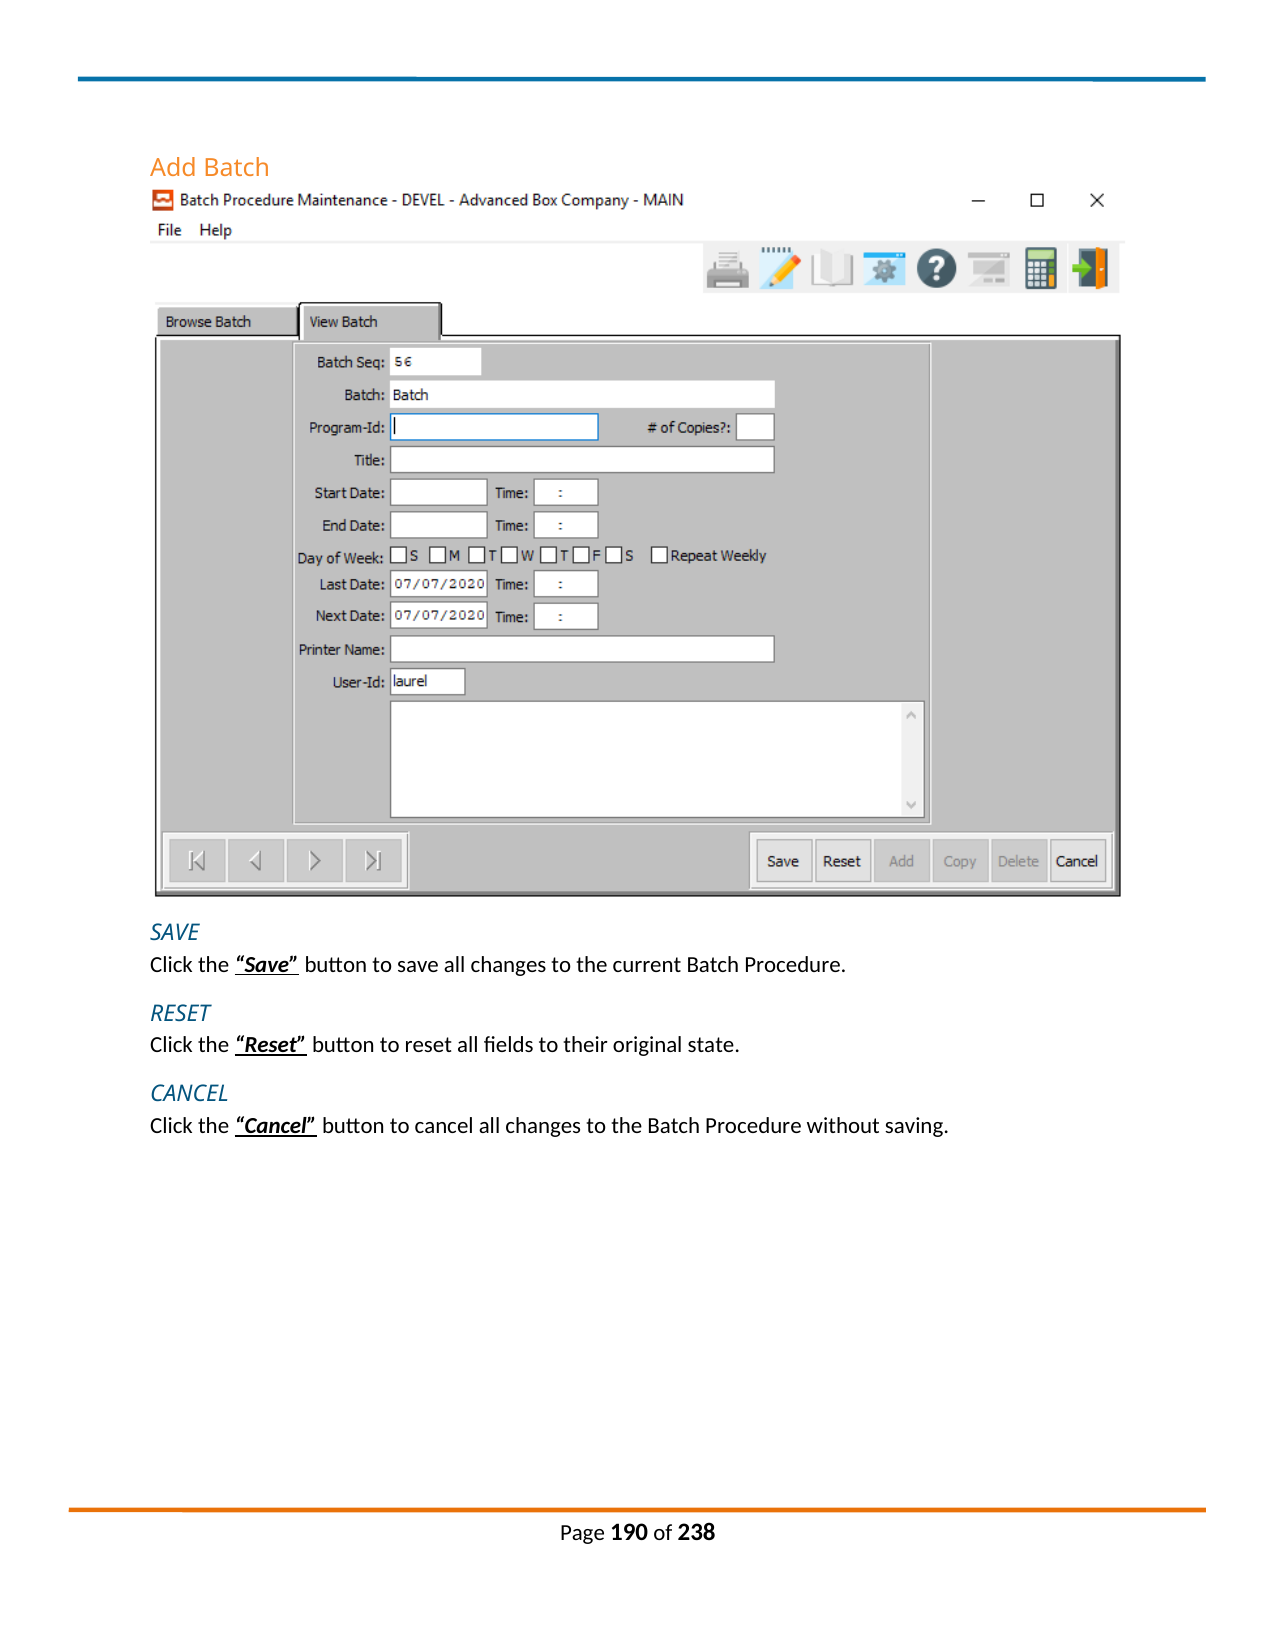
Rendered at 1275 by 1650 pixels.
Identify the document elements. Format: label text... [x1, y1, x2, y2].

subtitle RESET [150, 997, 1125, 1028]
text Click the “Cancel” button to cancel all changes to the Batch Procedure without saving. [150, 1111, 1125, 1139]
subtitle Add Batch [150, 150, 1125, 184]
text Click the “Reset” button to reset all fields to their original state. [150, 1030, 1125, 1058]
text Click the “Save” button to save all changes to the current Batch Procedure. [150, 950, 1125, 978]
subtitle SAVE [150, 916, 1125, 947]
picture [150, 186, 1125, 898]
subtitle CANCEL [150, 1077, 1125, 1108]
